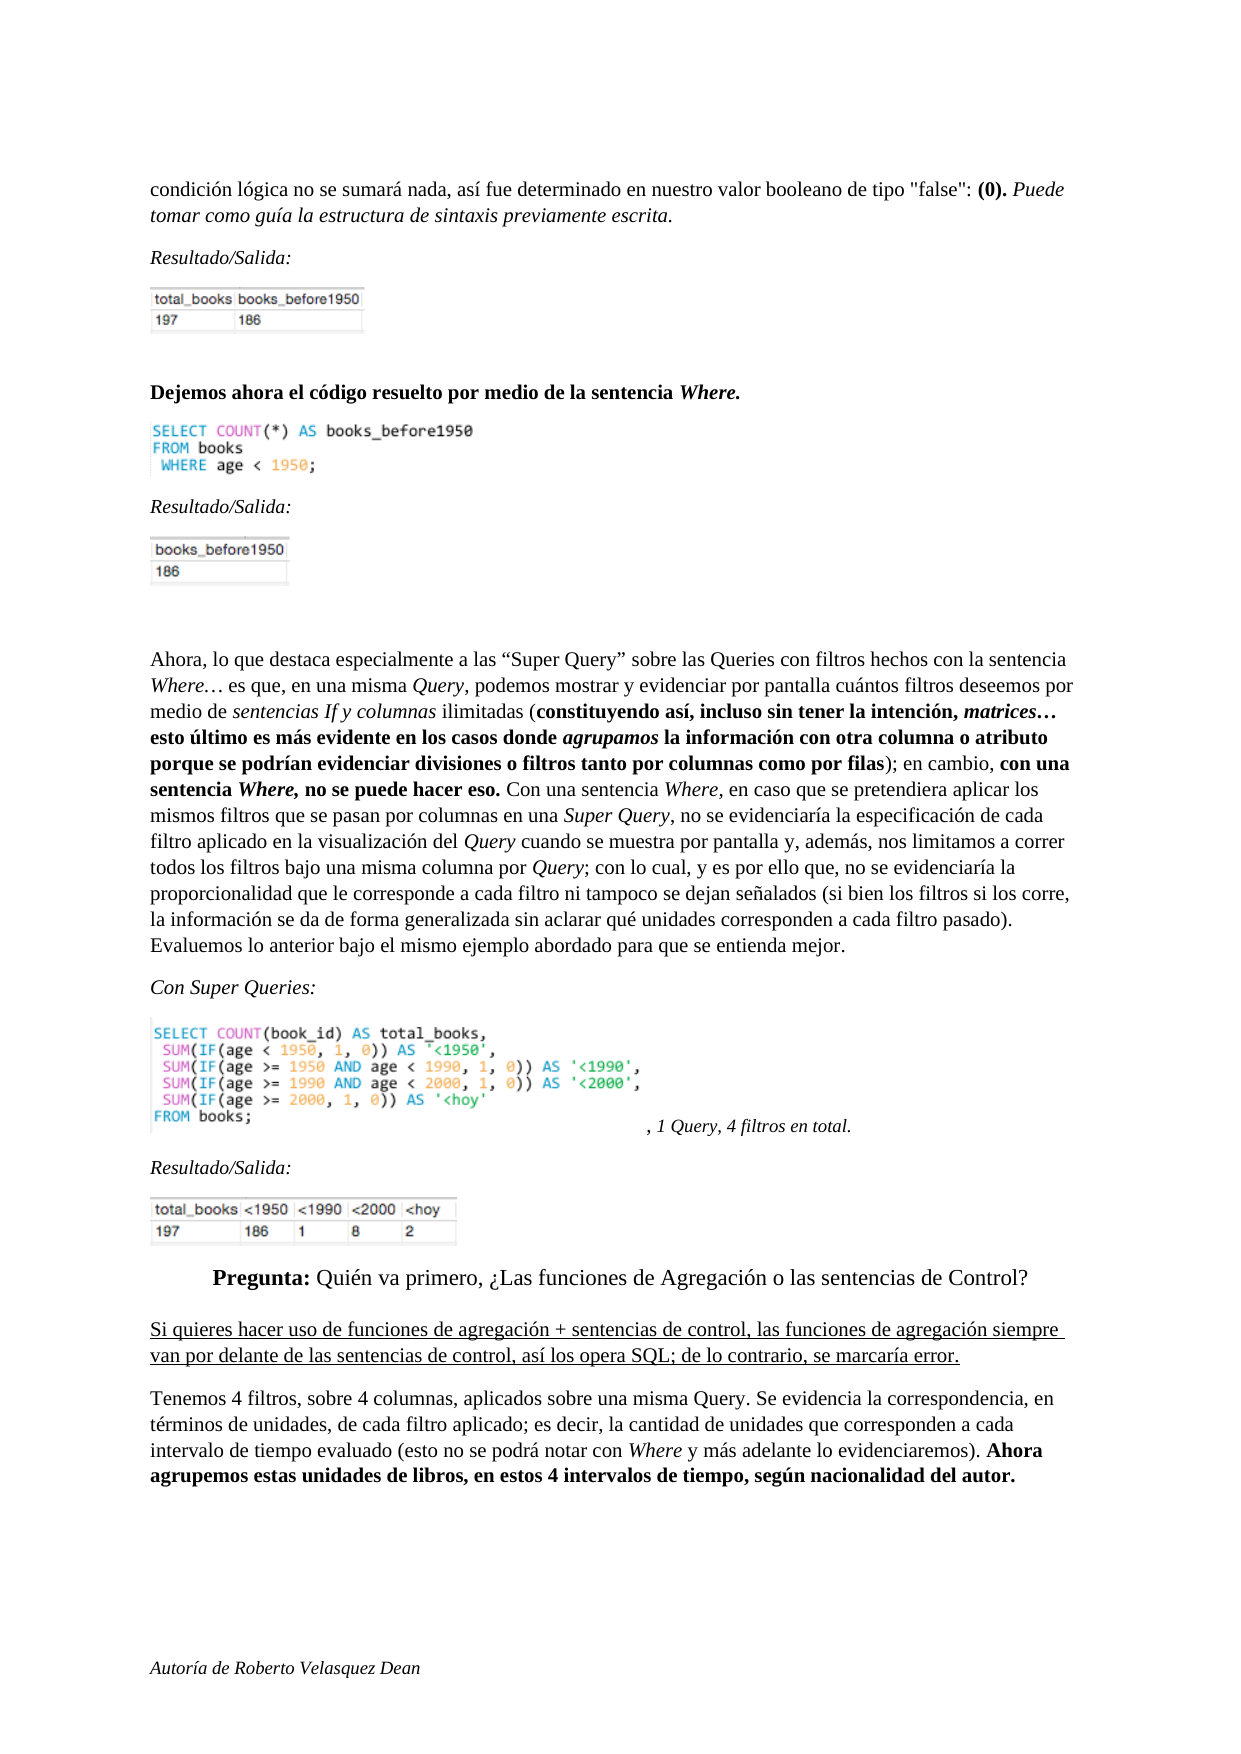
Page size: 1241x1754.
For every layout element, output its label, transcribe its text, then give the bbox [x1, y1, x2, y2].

text Resultado/Salida: [150, 246, 1090, 268]
text Resultado/Salida: [150, 1156, 1090, 1179]
subtitle Pregunta: Quién va primero, ¿Las funciones de Agregación o las sentencias de Control? [212, 1264, 1090, 1291]
text Con Super Queries: [150, 975, 1090, 999]
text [150, 177, 1090, 227]
picture [150, 287, 365, 334]
picture [150, 1017, 646, 1133]
picture [150, 422, 478, 477]
text Ahora, lo que destaca especialmente a las “Super Query” sobre las Queries con filtros hechos con la sentencia Where… es que, en una misma Query, podemos mostrar y evidenciar por pantalla cuántos filtros deseemos por medio de sentencias If y columnas ilimitadas (constituyendo así, incluso sin tener la intención, matrices… esto último es más evidente en los casos donde agrupamos la información con otra columna o atributo porque se podrían evidenciar divisiones o filtros tanto por columnas como por filas); en cambio, con una sentencia Where, no se puede hacer eso. Con una sentencia Where, en caso que se pretendiera aplicar los mismos filtros que se pasan por columnas en una Super Query, no se evidenciaría la especificación de cada filtro aplicado en la visualización del Query cuando se muestra por pantalla y, además, nos limitamos a correr todos los filtros bajo una misma columna por Query; con lo cual, y es por ello que, no se evidenciaría la proporcionalidad que le corresponde a cada filtro ni tampoco se dejan señalados (si bien los filtros si los corre, la información se da de forma generalizada sin aclarar qué unidades corresponden a cada filtro pasado). Evaluemos lo anterior bajo el mismo ejemplo abordado para que se entienda mejor. [150, 647, 1090, 957]
text Resultado/Salida: [150, 495, 1090, 518]
text Tenemos 4 filtros, sobre 4 columnas, aplicados sobre una misma Query. Se evidencia la correspondencia, en términos de unidades, de cada filtro aplicado; es decir, la cantidad de unidades que corresponden a cada intervalo de tiempo evaluado (esto no se podrá notar con Where y más adelante lo evidenciaremos). Ahora agrupemos estas unidades de libros, en estos 4 intervalos de tiempo, según nacionalidad del autor. [150, 1386, 1090, 1487]
picture [150, 536, 290, 586]
picture [150, 1197, 458, 1246]
text Si quieres hacer uso de funciones de agregación + sentencias de control, las funciones de agregación siempre van por delante de las sentencias de control, así los opera SQL; de lo contrario, se marcaría error. [150, 1317, 1090, 1367]
text Dejemos ahora el código resuelto por medio de la sentencia Where. [150, 380, 1090, 404]
